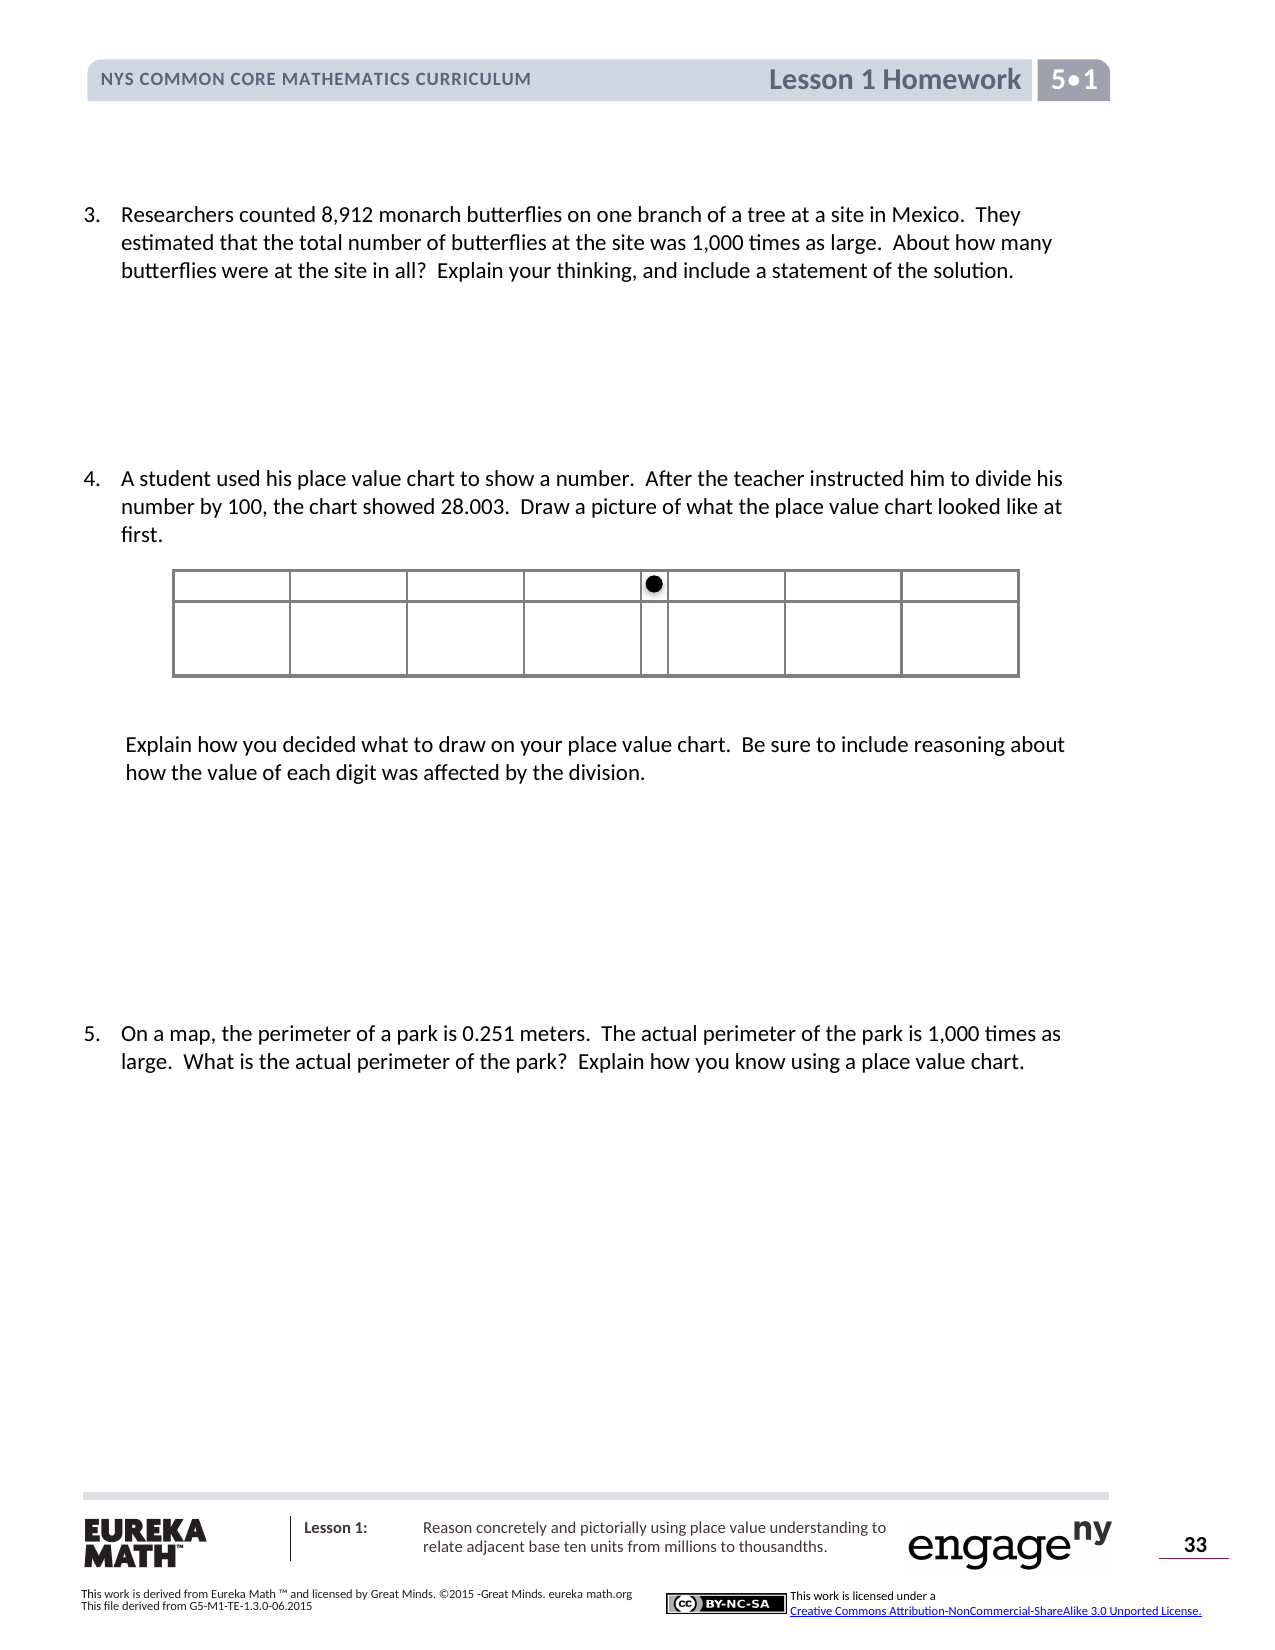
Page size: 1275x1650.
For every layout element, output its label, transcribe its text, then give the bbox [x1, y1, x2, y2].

table_header [525, 572, 640, 600]
table_header [642, 572, 667, 583]
table_cell [291, 603, 406, 674]
table_cell [786, 603, 900, 674]
table_header [291, 572, 406, 600]
picture [666, 1593, 787, 1614]
table_cell [408, 603, 523, 674]
table_cell [642, 603, 667, 674]
table_header [408, 572, 523, 600]
text Explain how you decided what to draw on your place value chart. Be sure to include reasoning about how the value of each digit was affected by the division. [125, 731, 1108, 787]
table_cell [903, 603, 1017, 674]
list Researchers counted 8,912 monarch butterflies on one branch of a tree at a site in Mexico. They estimated that the total number of butterflies at the site was 1,000 times as large. About how many butterflies were at the site in all? Explain your thinking, and include a statement of the solution. [83, 200, 1108, 284]
table_header [175, 572, 289, 600]
table_header [642, 590, 667, 600]
table_header [669, 572, 784, 600]
table_header [786, 572, 900, 600]
table_header [903, 572, 1017, 600]
list On a map, the perimeter of a park is 0.251 meters. The actual perimeter of the park is 1,000 times as large. What is the actual perimeter of the park? Explain how you know using a place value chart. [83, 1019, 1108, 1076]
table_cell [669, 603, 784, 674]
table_cell [175, 603, 289, 674]
list A student used his place value chart to show a number. After the teacher instructed him to divide his number by 100, the chart showed 28.003. Draw a picture of what the place value chart looked like at first. [83, 464, 1108, 548]
picture [907, 1517, 1113, 1574]
picture [62, 1496, 229, 1590]
table_cell [525, 603, 640, 674]
